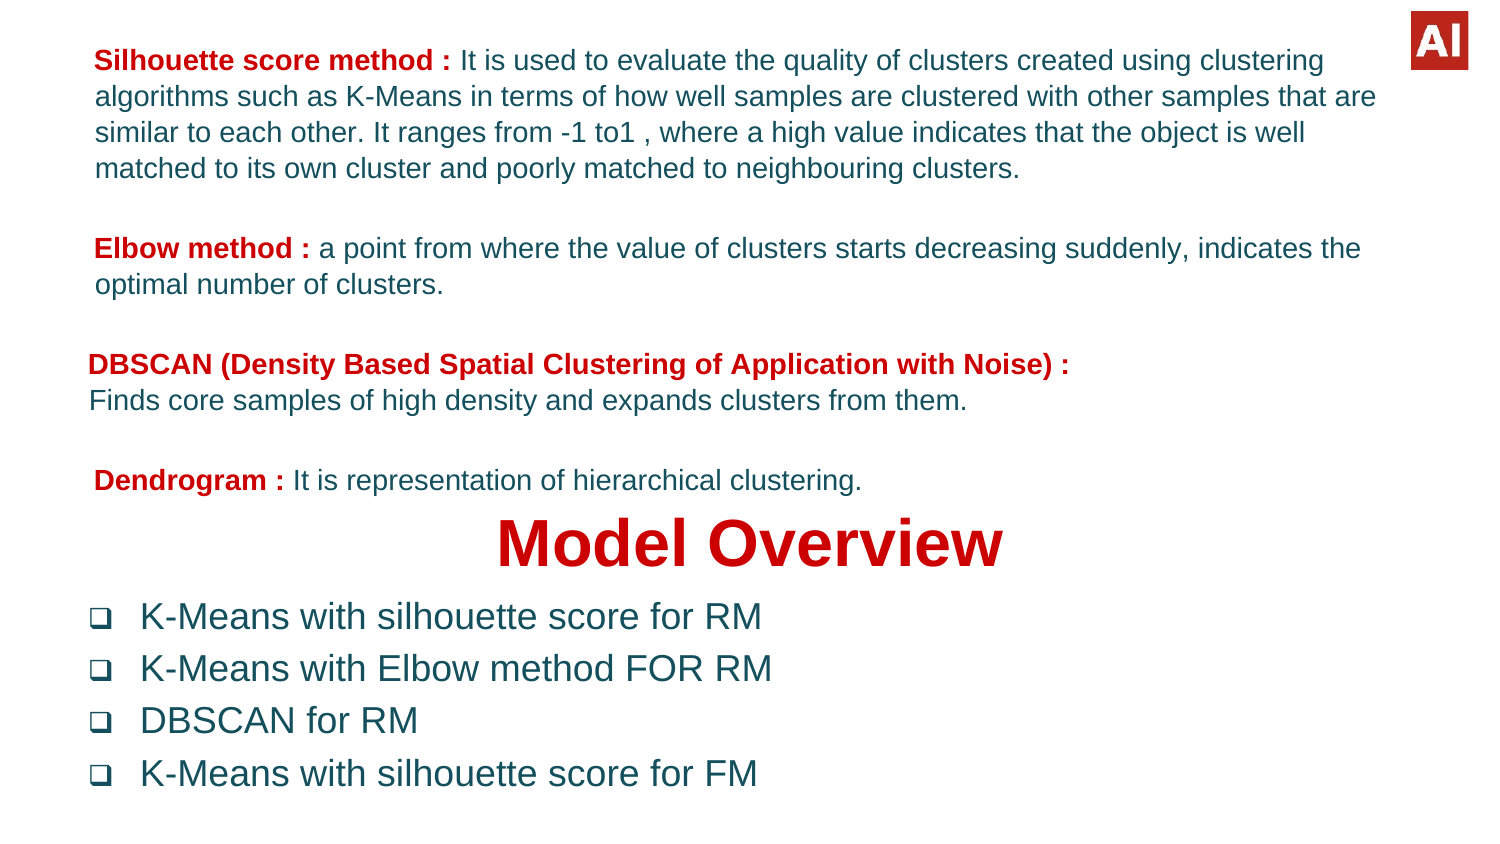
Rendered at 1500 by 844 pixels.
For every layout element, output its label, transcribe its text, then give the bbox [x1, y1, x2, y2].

text Elbow method : a point from where the value of clusters starts decreasing suddenly, indicates the optimal number of clusters. [93, 231, 1419, 300]
text Dendrogram : It is representation of hierarchical clustering. [93, 463, 1419, 496]
picture [1411, 11, 1469, 70]
text DBSCAN (Density Based Spatial Clustering of Application with Noise) : Finds core samples of high density and expands clusters from them. [88, 347, 1141, 416]
list K-Means with silhouette score for FM [88, 751, 1444, 794]
list DBSCAN for RM [88, 699, 1444, 742]
text Silhouette score method : It is used to evaluate the quality of clusters created using clustering algorithms such as K-Means in terms of how well samples are clustered with other samples that are similar to each other. It ranges from -1 to1 , where a high value indicates that the object is well matched to its own cluster and poorly matched to neighbouring clusters. [93, 42, 1419, 184]
list K-Means with silhouette score for RM [88, 594, 1444, 637]
list K-Means with Elbow method FOR RM [88, 646, 1444, 689]
subtitle Model Overview [66, 504, 1004, 580]
